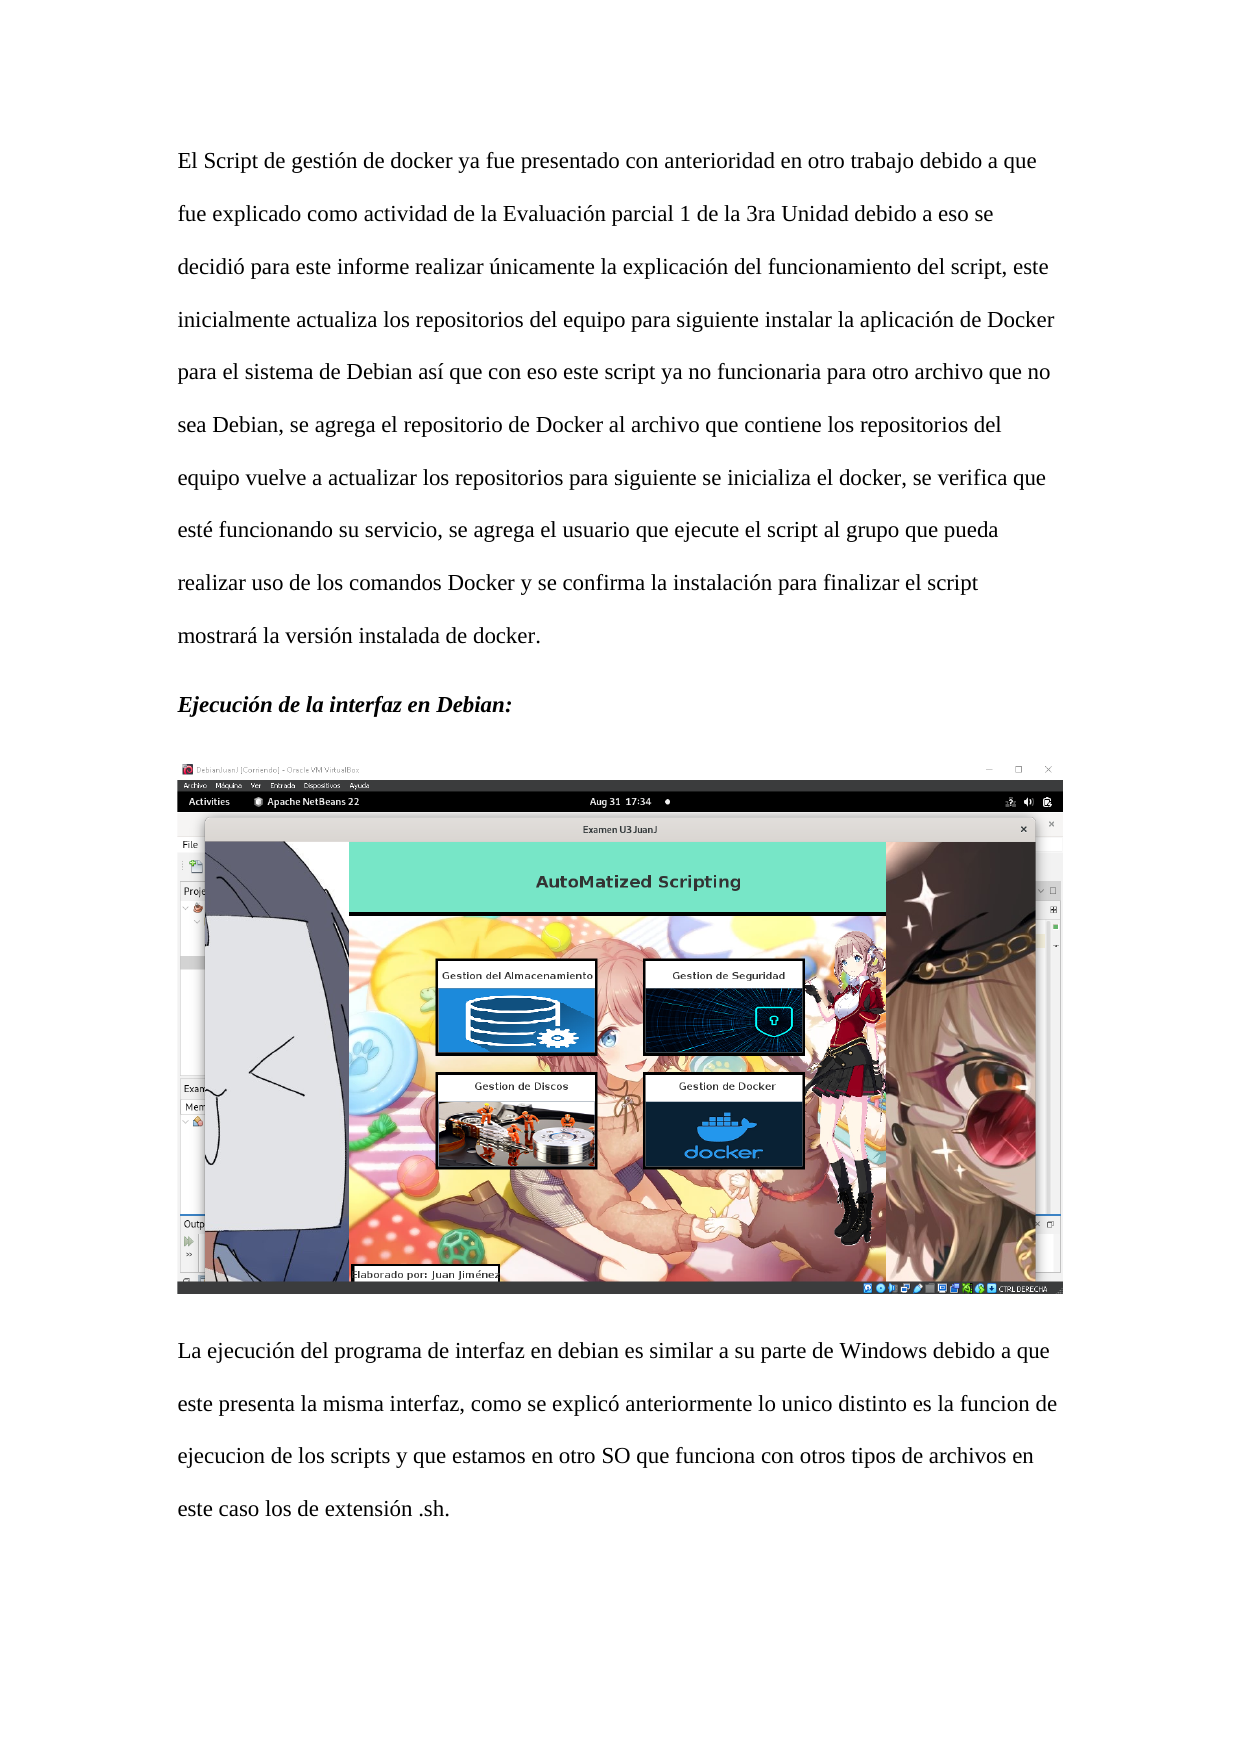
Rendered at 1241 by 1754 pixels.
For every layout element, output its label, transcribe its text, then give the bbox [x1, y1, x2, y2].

text La ejecución del programa de interfaz en debian es similar a su parte de Windows debido a que este presenta la misma interfaz, como se explicó anteriormente lo unico distinto es la funcion de ejecucion de los scripts y que estamos en otro SO que funciona con otros tipos de archivos en este caso los de extensión .sh. [177, 1337, 1063, 1522]
text El Script de gestión de docker ya fue presentado con anterioridad en otro trabajo debido a que fue explicado como actividad de la Evaluación parcial 1 de la 3ra Unidad debido a eso se decidió para este informe realizar únicamente la explicación del funcionamiento del script, este inicialmente actualiza los repositorios del equipo para siguiente instalar la aplicación de Docker para el sistema de Debian así que con eso este script ya no funcionaria para otro archivo que no sea Debian, se agrega el repositorio de Docker al archivo que contiene los repositorios del equipo vuelve a actualizar los repositorios para siguiente se inicializa el docker, se verifica que esté funcionando su servicio, se agrega el usuario que ejecute el script al grupo que pueda realizar uso de los comandos Docker y se confirma la instalación para finalizar el script mostrará la versión instalada de docker. [177, 148, 1063, 648]
picture [177, 760, 1063, 1294]
text Ejecución de la interfaz en Debian: [177, 691, 1063, 718]
